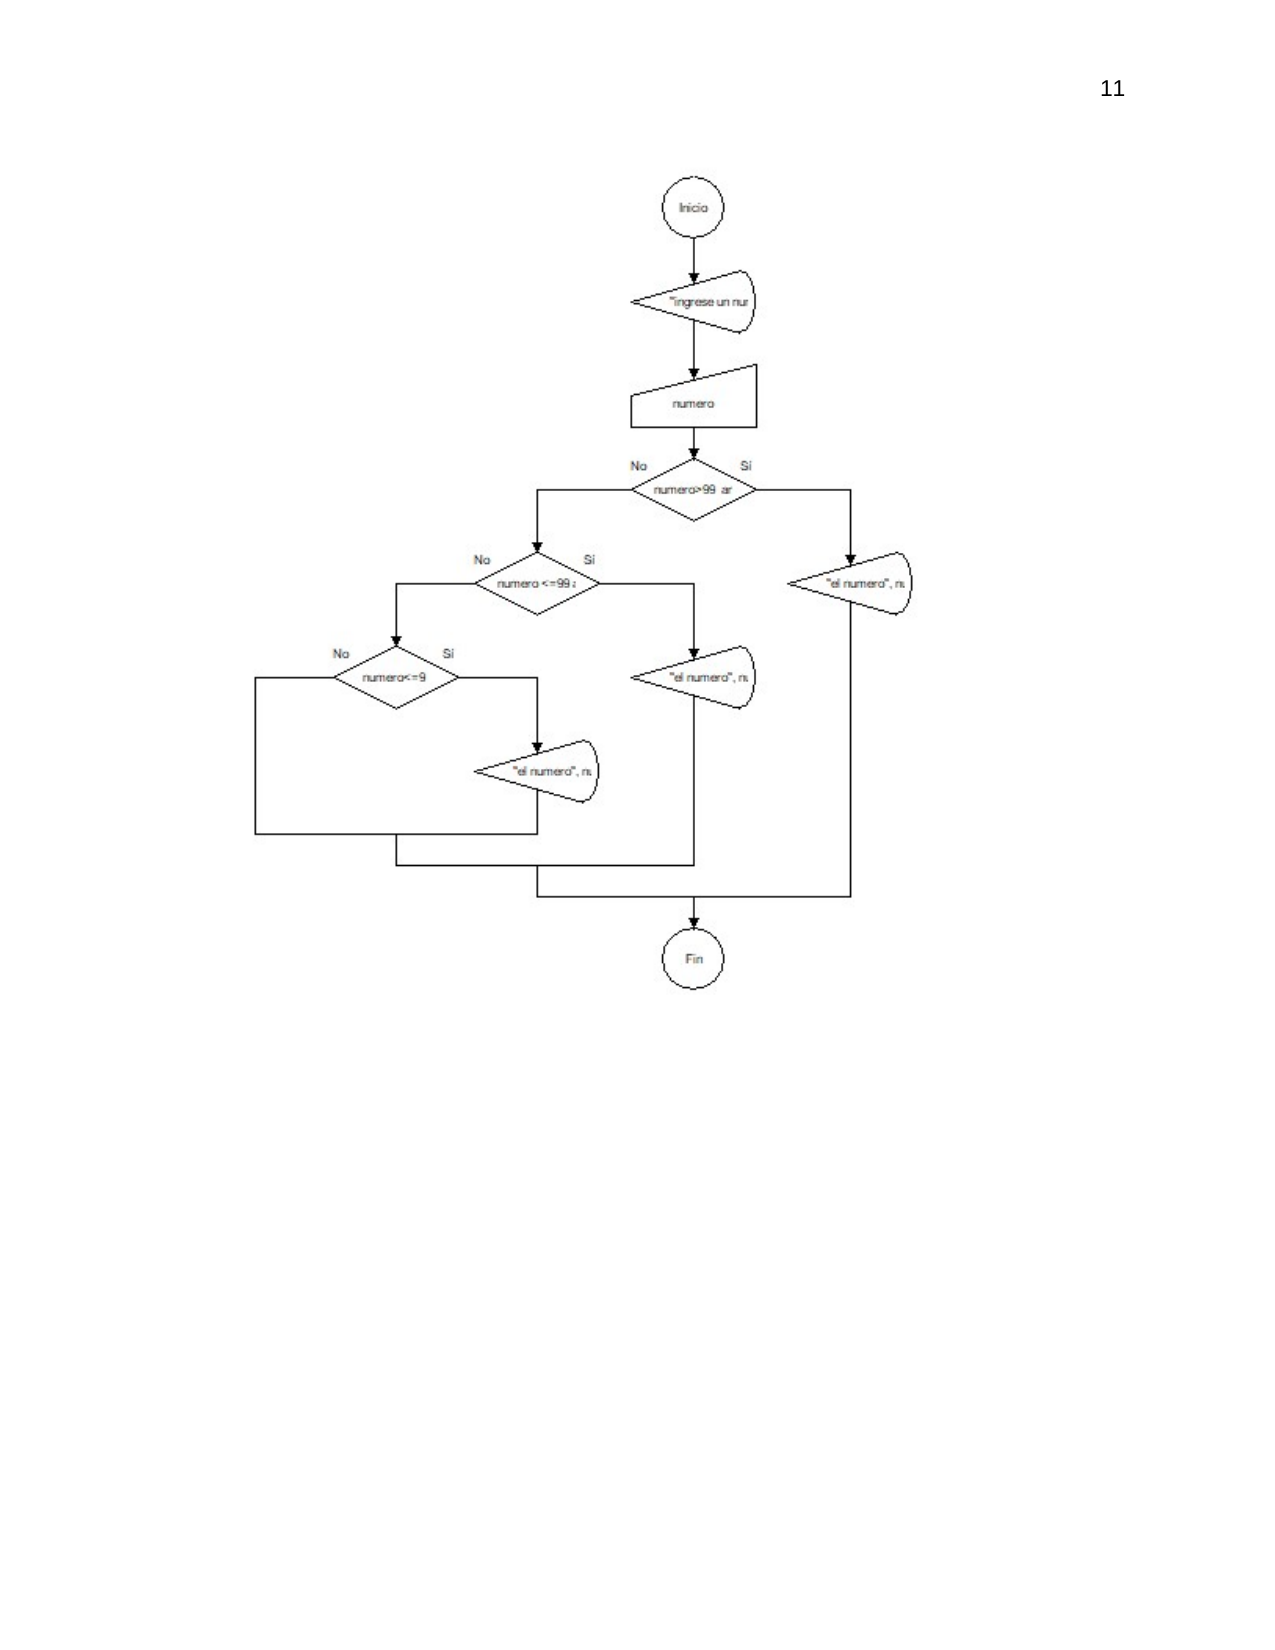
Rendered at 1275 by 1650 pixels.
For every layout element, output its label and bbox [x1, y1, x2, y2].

picture [153, 131, 919, 1009]
